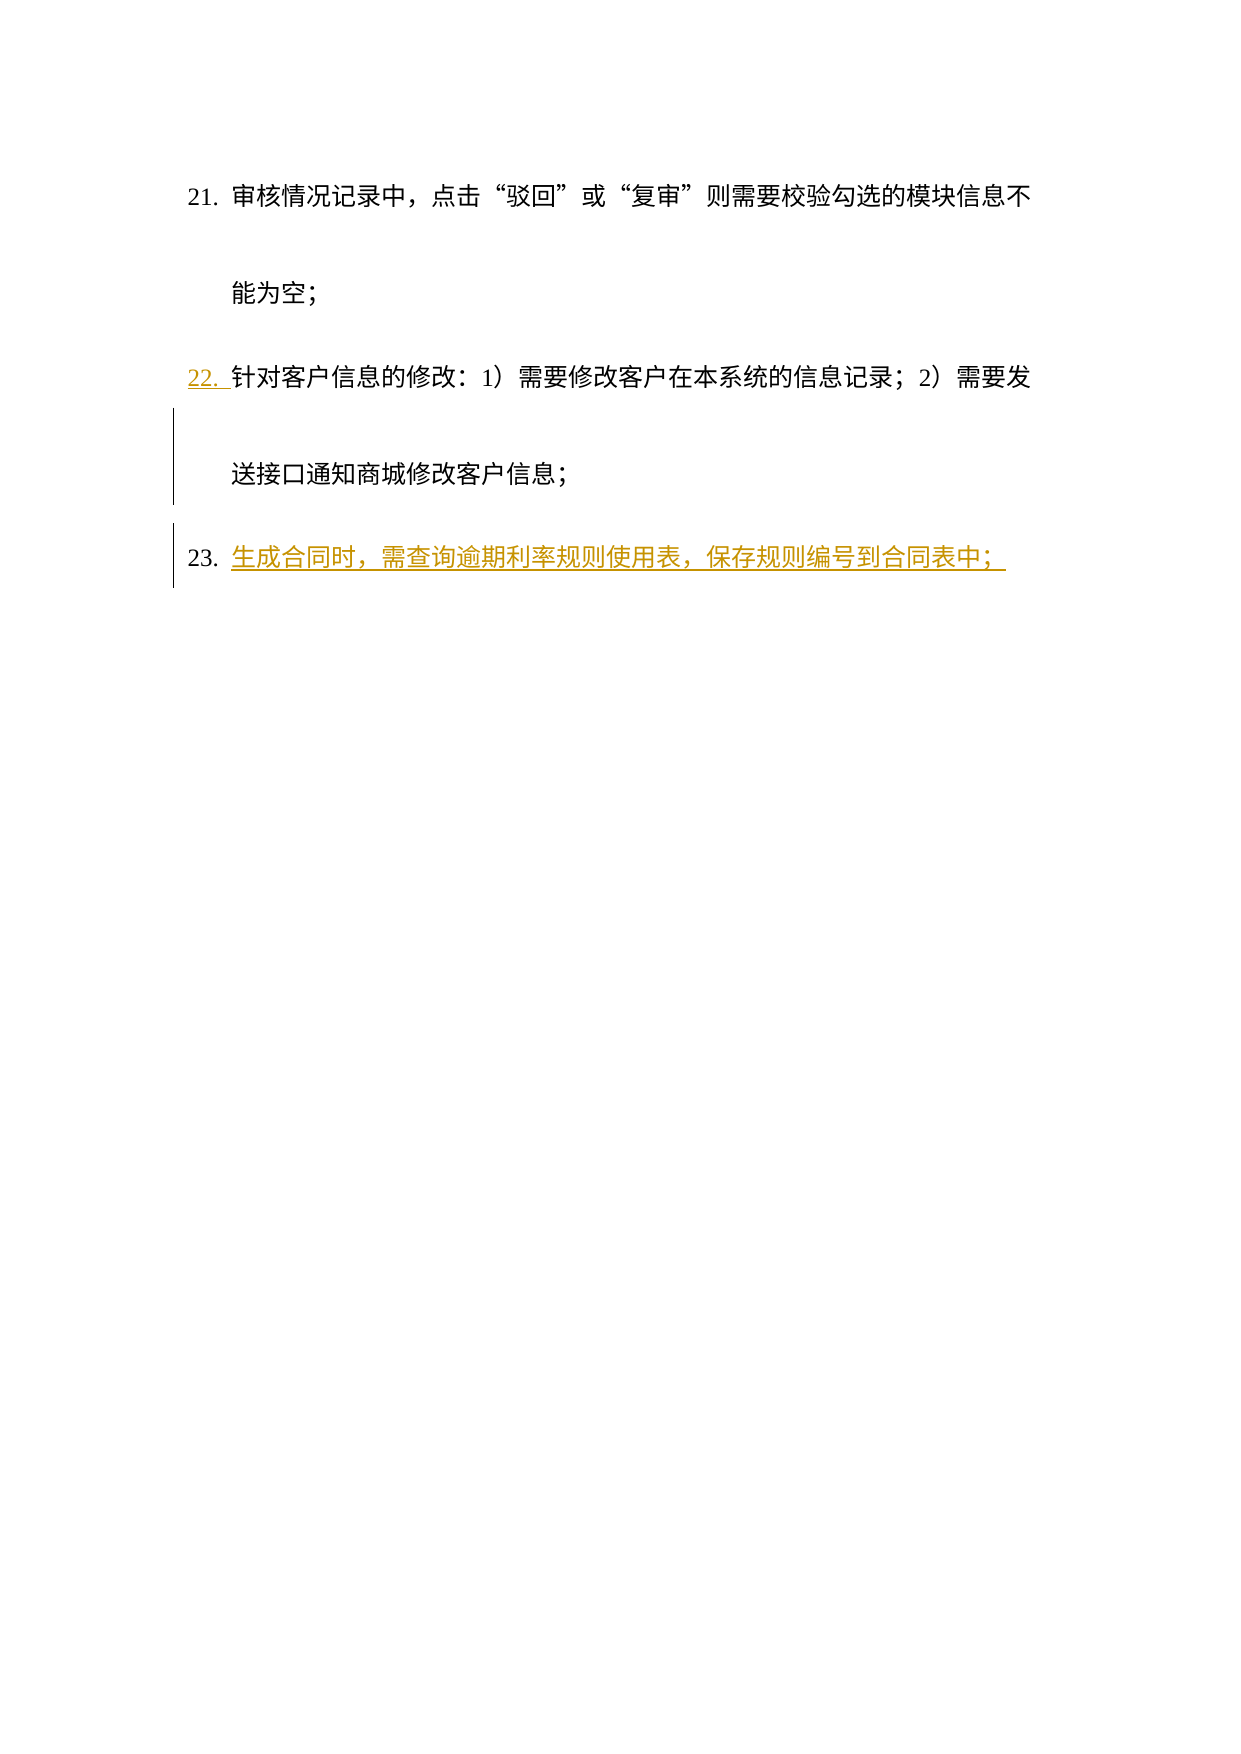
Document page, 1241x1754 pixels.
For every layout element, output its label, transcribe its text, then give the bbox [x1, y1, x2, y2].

list 审核情况记录中，点击“驳回”或“复审”则需要校验勾选的模块信息不能为空； [187, 162, 1053, 324]
list 针对客户信息的修改：1）需要修改客户在本系统的信息记录；2）需要发送接口通知商城修改客户信息； [187, 343, 1053, 505]
